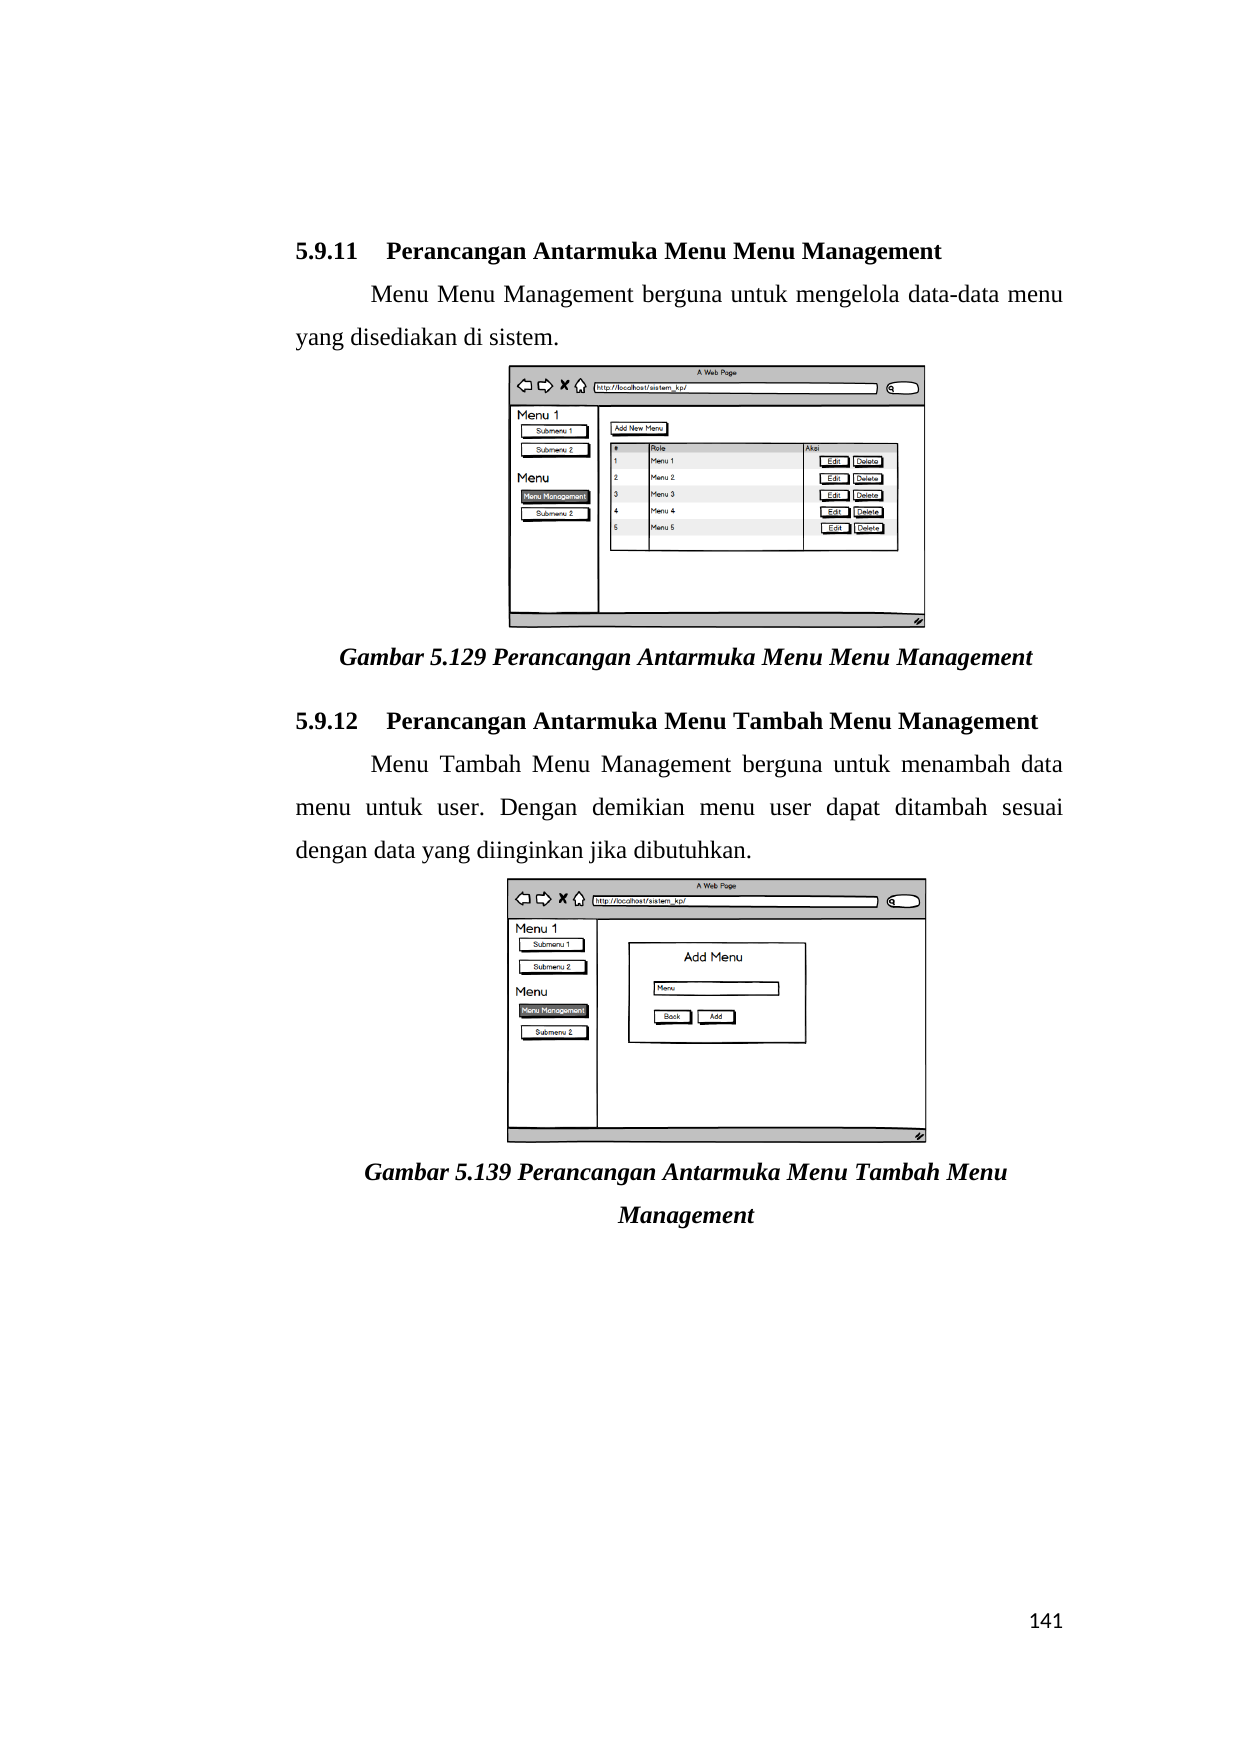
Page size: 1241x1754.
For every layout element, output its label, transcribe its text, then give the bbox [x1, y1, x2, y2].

picture [508, 365, 926, 628]
subtitle Perancangan Antarmuka Menu Menu Management [295, 236, 1063, 265]
text Gambar 5.139 Perancangan Antarmuka Menu Tambah Menu Management [311, 1157, 1063, 1228]
subtitle Perancangan Antarmuka Menu Tambah Menu Management [295, 706, 1063, 735]
text Menu Tambah Menu Management berguna untuk menambah data menu untuk user. Dengan demikian menu user dapat ditambah sesuai dengan data yang diinginkan jika dibutuhkan. [295, 749, 1063, 864]
text Menu Menu Management berguna untuk mengelola data-data menu yang disediakan di sistem. [295, 279, 1063, 351]
text Gambar 5.129 Perancangan Antarmuka Menu Menu Management [311, 642, 1063, 671]
picture [507, 878, 927, 1143]
